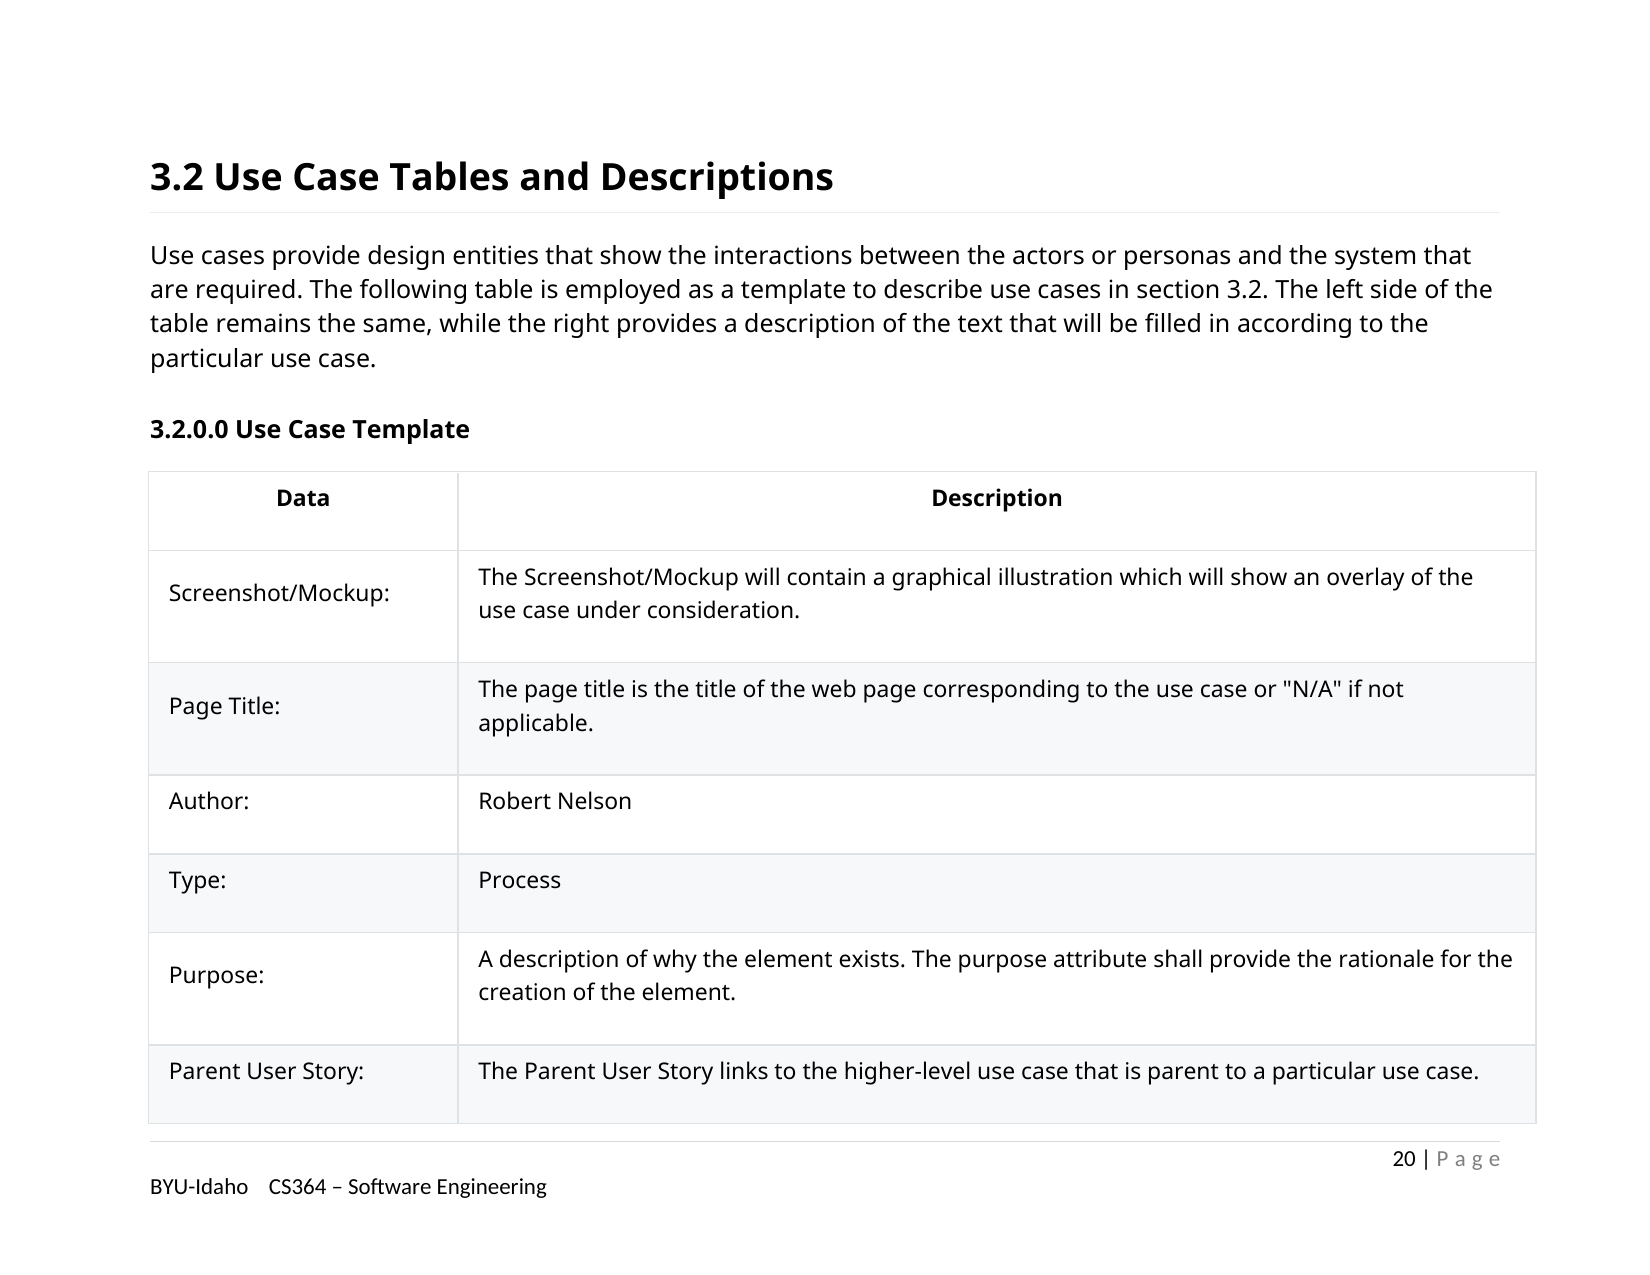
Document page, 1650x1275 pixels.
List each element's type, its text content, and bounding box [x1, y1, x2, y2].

table_cell Author: [149, 776, 457, 853]
table_cell The Screenshot/Mockup will contain a graphical illustration which will show an overlay of the use case under consideration. [459, 551, 1535, 662]
table_header Data [149, 472, 458, 549]
subtitle 3.2.0.0 Use Case Template [150, 412, 1500, 446]
table_cell The page title is the title of the web page corresponding to the use case or "N/A" if not applicable. [459, 663, 1535, 774]
table_cell A description of why the element exists. The purpose attribute shall provide the rationale for the creation of the element. [459, 933, 1535, 1044]
table_cell Process [459, 855, 1535, 932]
table_cell Page Title: [149, 663, 457, 774]
table_cell The Parent User Story links to the higher-level use case that is parent to a particular use case. [459, 1046, 1535, 1123]
text Use cases provide design entities that show the interactions between the actors or personas and the system that are required. The following table is employed as a template to describe use cases in section 3.2. The left side of the table remains the same, while the right provides a description of the text that will be filled in according to the particular use case. [150, 238, 1500, 374]
subtitle 3.2 Use Case Tables and Descriptions [150, 150, 1500, 212]
table_cell Parent User Story: [149, 1046, 457, 1123]
table_header Description [459, 472, 1535, 549]
table_cell Purpose: [149, 933, 457, 1044]
table_cell Robert Nelson [459, 776, 1535, 853]
table_cell Type: [149, 855, 457, 932]
table_cell Screenshot/Mockup: [149, 551, 457, 662]
